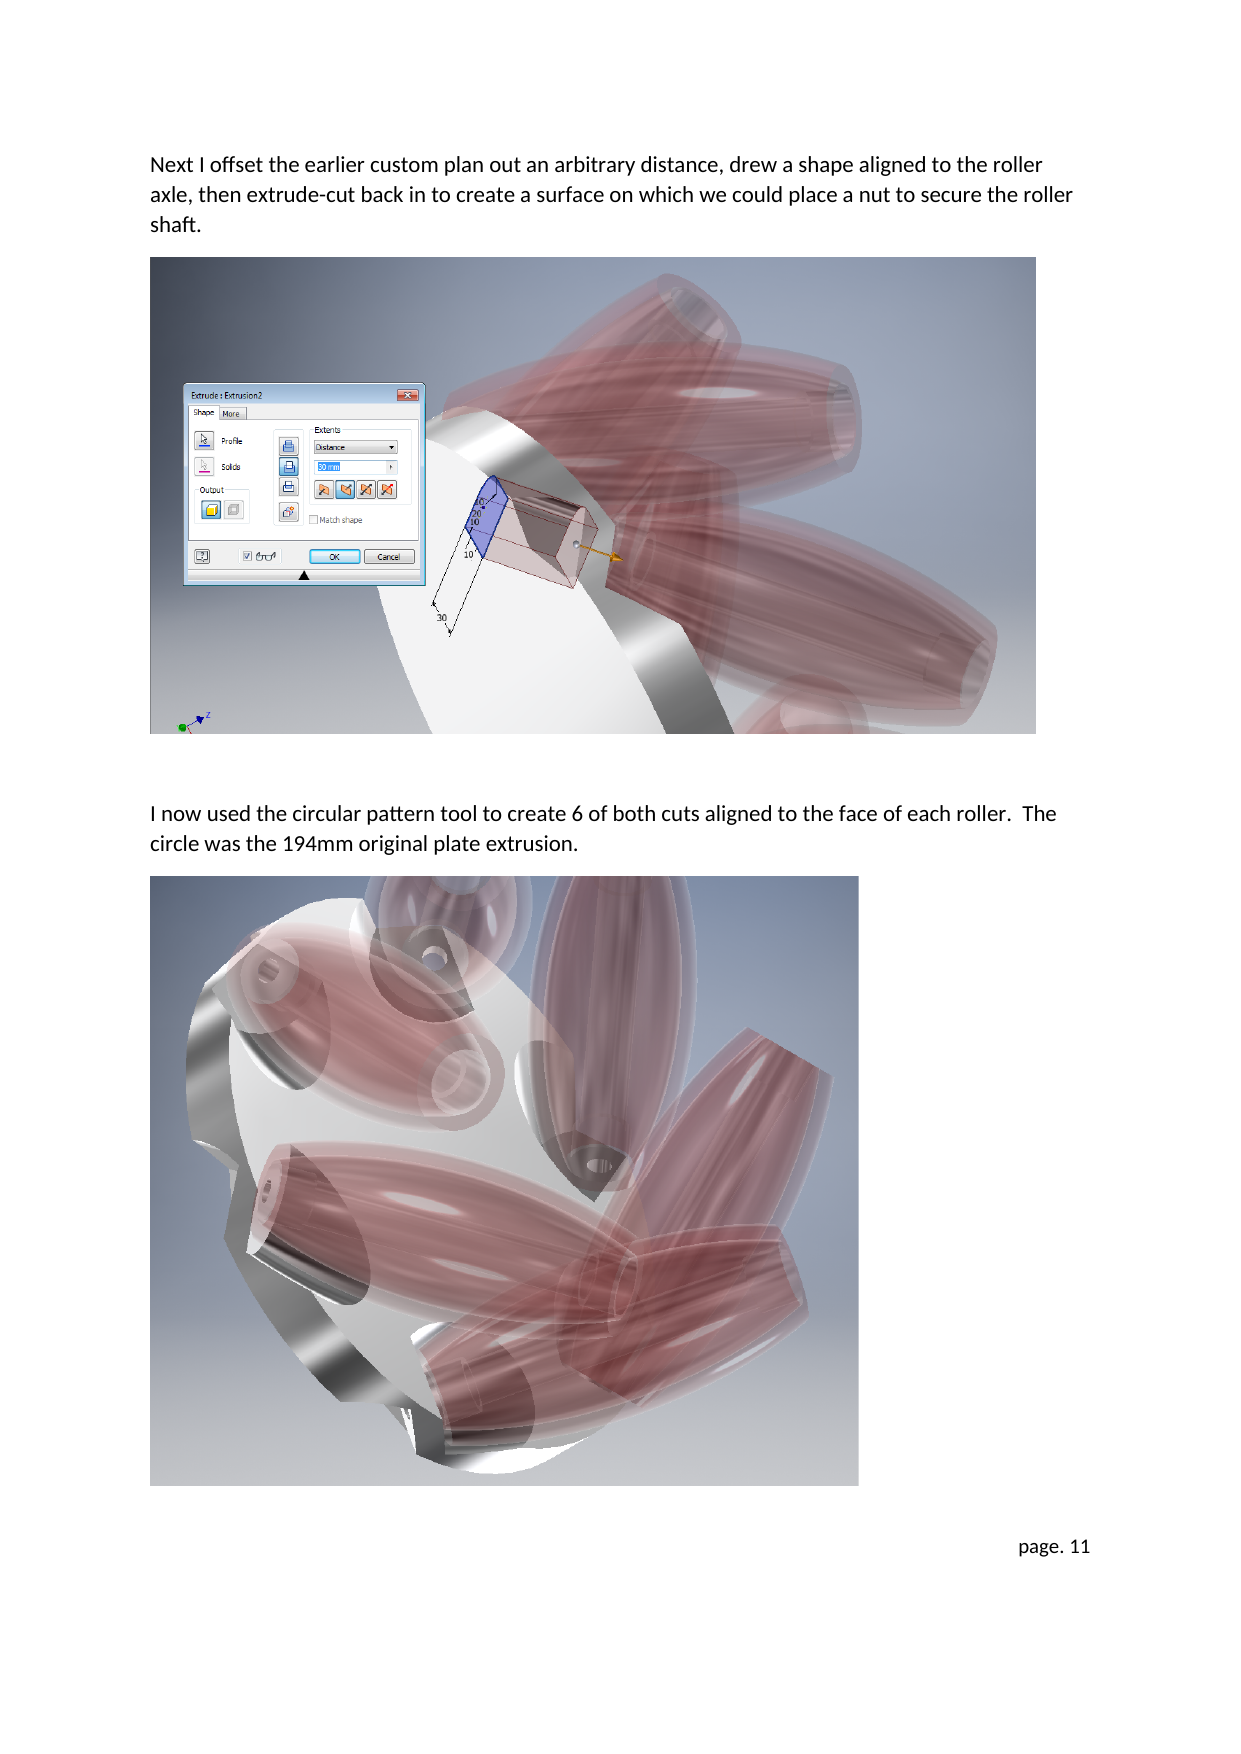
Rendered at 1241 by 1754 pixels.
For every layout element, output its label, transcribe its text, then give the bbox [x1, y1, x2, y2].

picture [150, 257, 1036, 734]
picture [150, 876, 859, 1486]
text Next I offset the earlier custom plan out an arbitrary distance, drew a shape aligned to the roller axle, then extrude-cut back in to create a surface on which we could place a nut to secure the roller shaft. [150, 150, 1090, 238]
text I now used the circular pattern tool to create 6 of both cuts aligned to the face of each roller. The circle was the 194mm original plate extrusion. [150, 799, 1090, 857]
